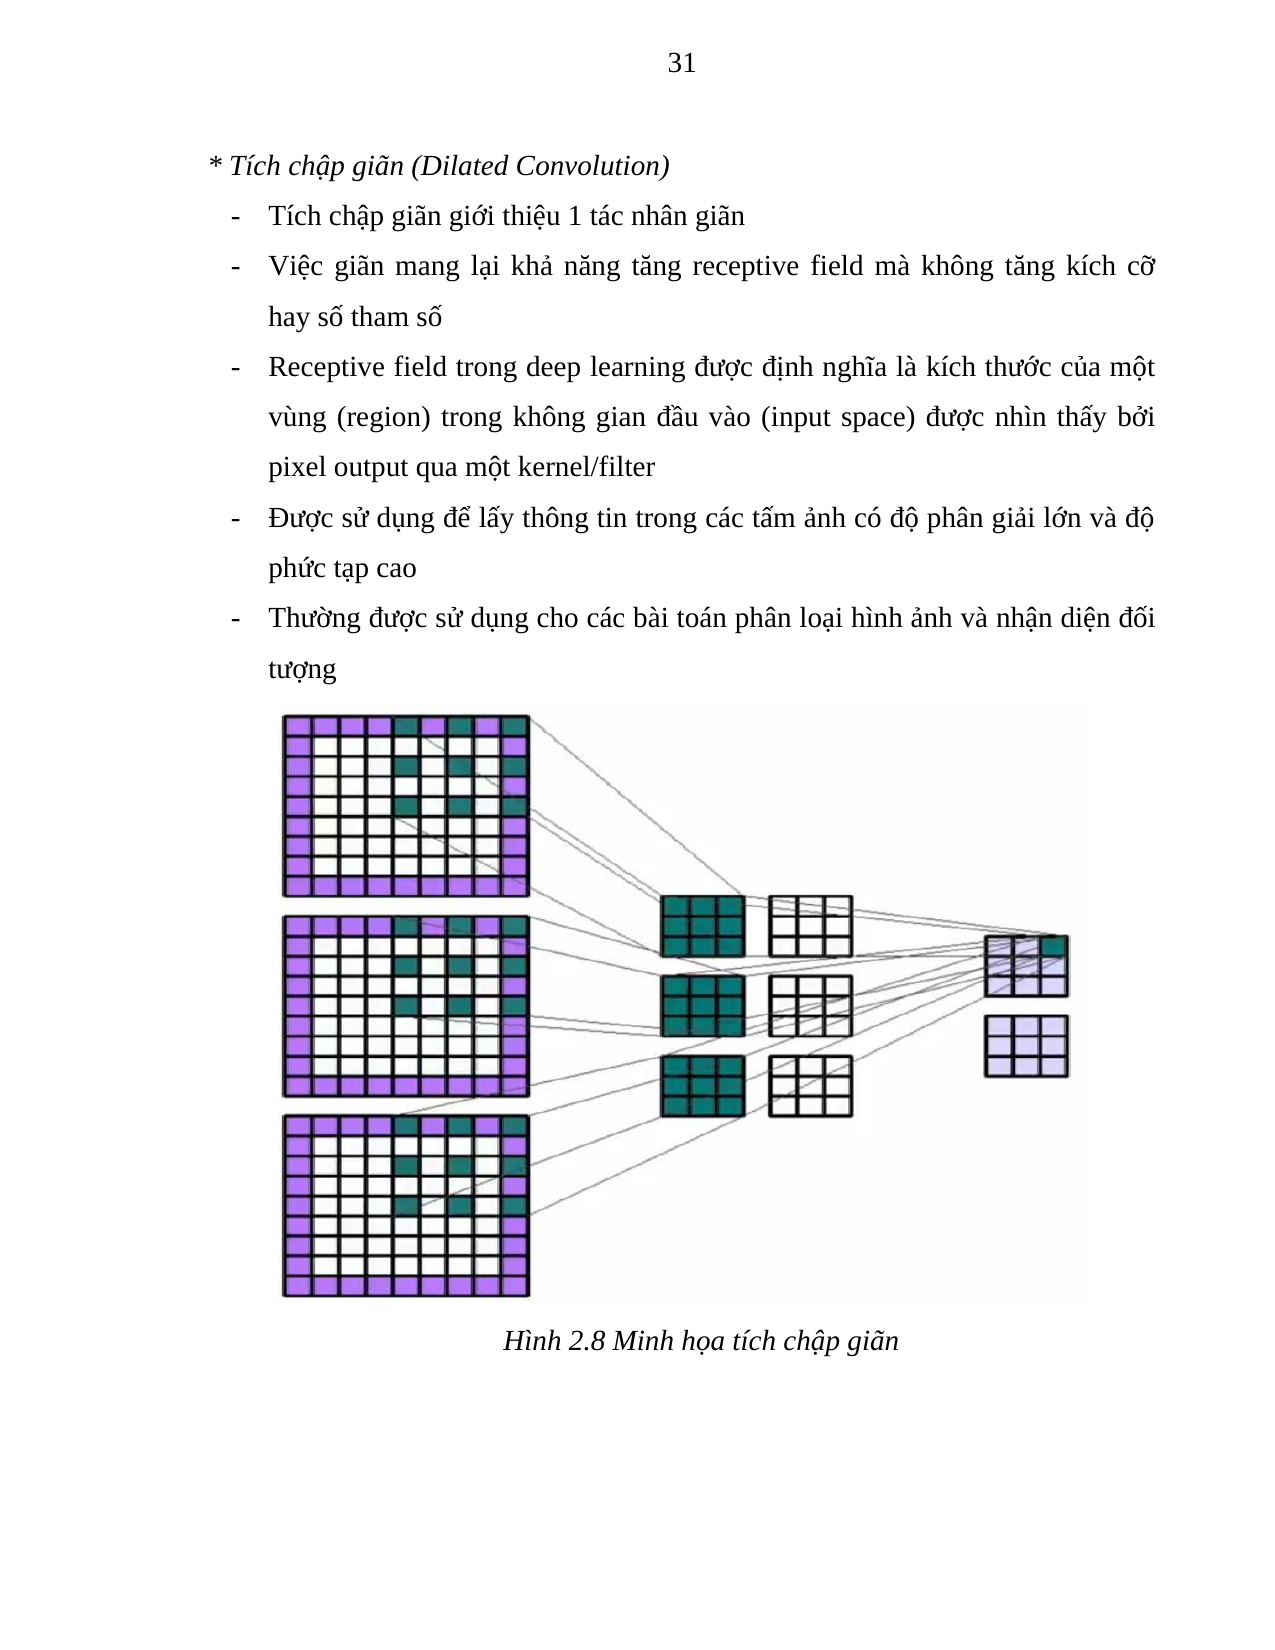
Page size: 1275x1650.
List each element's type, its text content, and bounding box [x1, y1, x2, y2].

picture [278, 701, 1086, 1307]
list Việc giãn mang lại khả năng tăng receptive field mà không tăng kích cỡ hay số tham số [231, 248, 1157, 332]
text * Tích chập giãn (Dilated Convolution) [207, 148, 1157, 181]
text Hình 2.8 Minh họa tích chập giãn [248, 1323, 1157, 1357]
list Receptive field trong deep learning được định nghĩa là kích thước của một vùng (region) trong không gian đầu vào (input space) được nhìn thấy bởi pixel output qua một kernel/filter [231, 349, 1157, 483]
list Được sử dụng để lấy thông tin trong các tấm ảnh có độ phân giải lớn và độ phức tạp cao [231, 500, 1157, 584]
list Tích chập giãn giới thiệu 1 tác nhân giãn [231, 198, 1157, 232]
list Thường được sử dụng cho các bài toán phân loại hình ảnh và nhận diện đối tượng [231, 601, 1157, 684]
